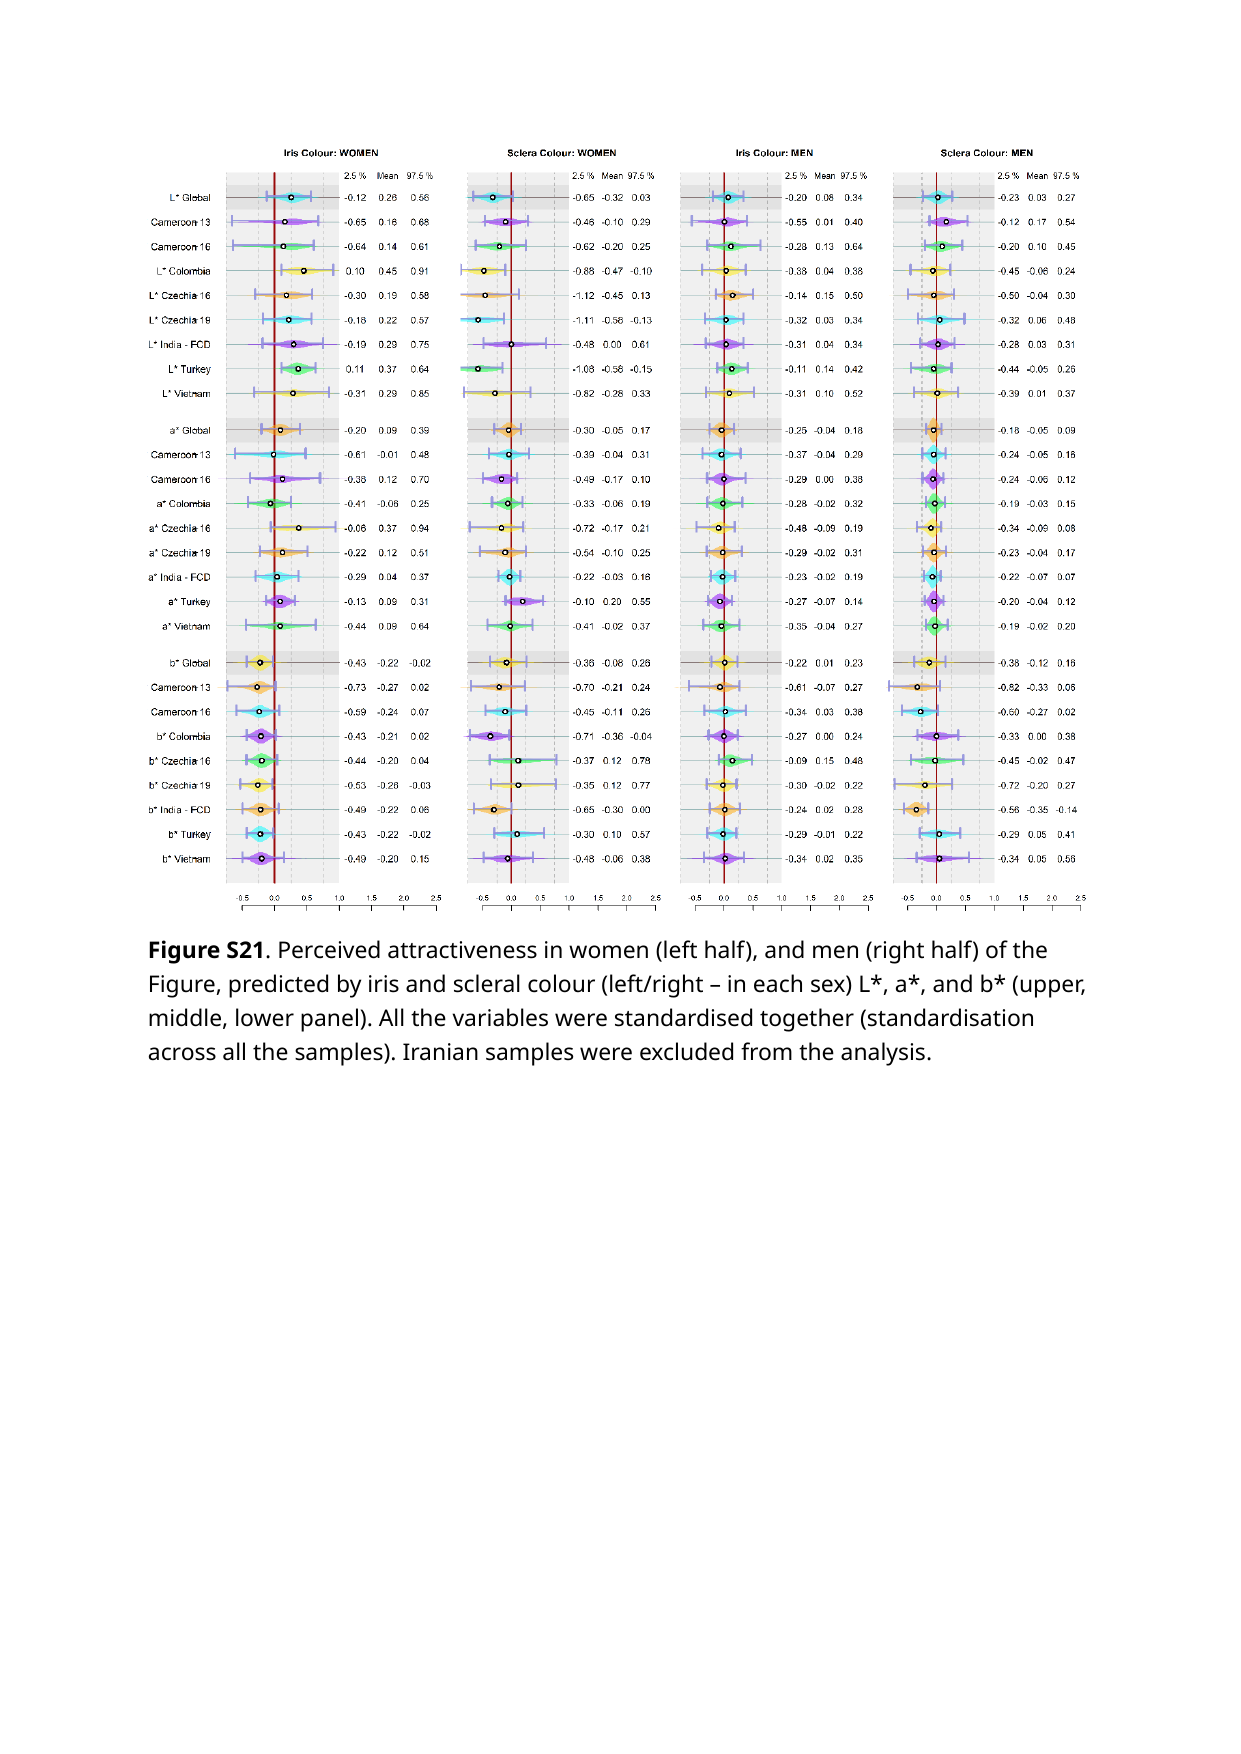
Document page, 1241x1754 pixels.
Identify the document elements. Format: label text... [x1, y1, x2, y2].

text Figure S21. Perceived attractiveness in women (left half), and men (right half) of the Figure, predicted by iris and scleral colour (left/right – in each sex) L*, a*, and b* (upper, middle, lower panel). All the variables were standardised together (standardisation across all the samples). Iranian samples were excluded from the analysis. [148, 934, 1093, 1067]
picture [147, 147, 1093, 916]
